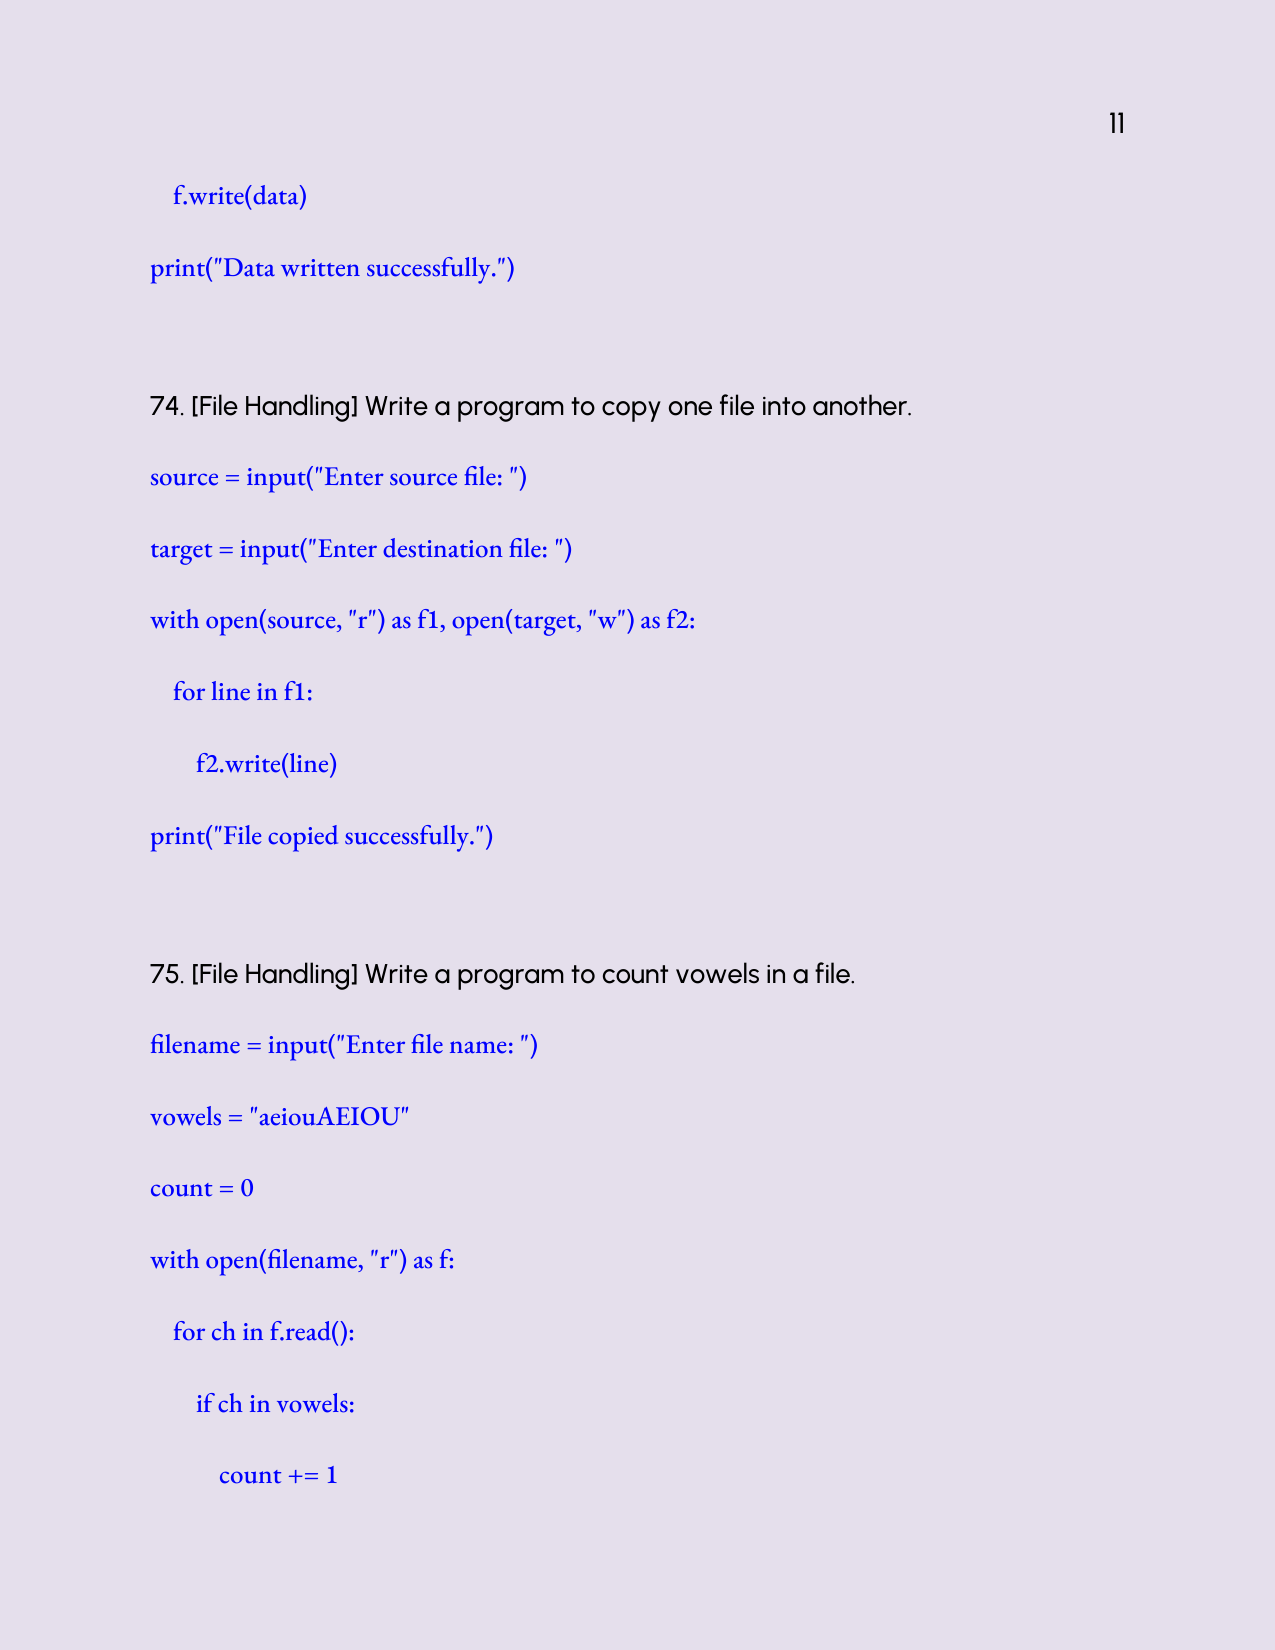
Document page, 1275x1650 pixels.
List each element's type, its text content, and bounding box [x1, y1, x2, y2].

text target = input("Enter destination file: ") [150, 530, 1125, 565]
text for line in f1: [150, 673, 1125, 709]
text source = input("Enter source file: ") [150, 458, 1125, 493]
text f2.write(line) [150, 745, 1125, 781]
text print("File copied successfully.") [150, 817, 1125, 852]
text print("Data written successfully.") [150, 249, 1125, 284]
text vowels = "aeiouAEIOU" [150, 1098, 1125, 1133]
text count += 1 [150, 1456, 1125, 1492]
text with open(filename, "r") as f: [150, 1241, 1125, 1276]
text for ch in f.read(): [150, 1313, 1125, 1348]
text 74. [File Handling] Write a program to copy one file into another. [150, 389, 1125, 422]
text 75. [File Handling] Write a program to count vowels in a file. [150, 957, 1125, 990]
text with open(source, "r") as f1, open(target, "w") as f2: [150, 602, 1125, 637]
text if ch in vowels: [150, 1385, 1125, 1420]
text count = 0 [150, 1169, 1125, 1205]
text filename = input("Enter file name: ") [150, 1026, 1125, 1061]
text f.write(data) [150, 177, 1125, 213]
